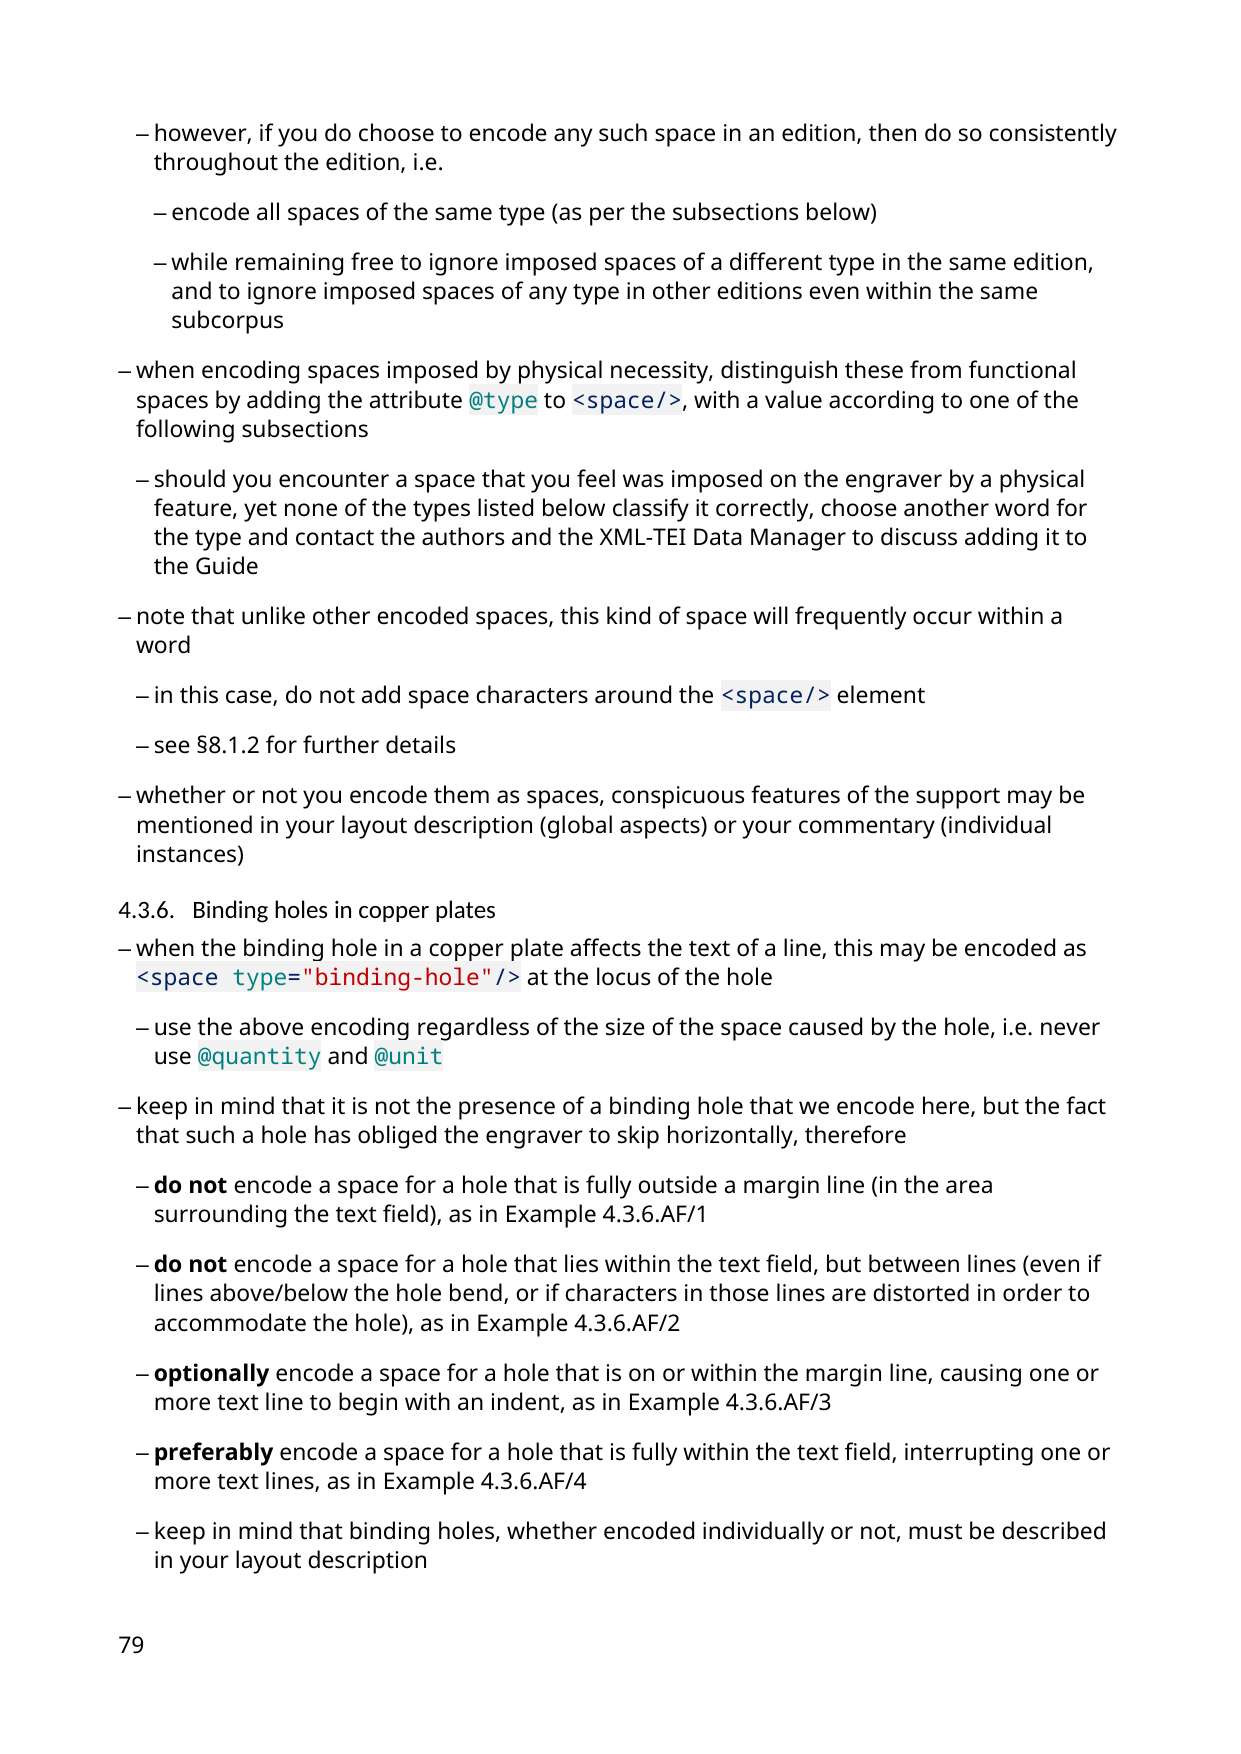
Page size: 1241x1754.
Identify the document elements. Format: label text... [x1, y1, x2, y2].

list encode all spaces of the same type (as per the subsections below) [153, 197, 1122, 226]
list see §8.1.2 for further details [136, 731, 1122, 760]
list optionally encode a space for a hole that is on or within the margin line, causing one or more text line to begin with an indent, as in Example 4.3.6.A/3 [136, 1358, 1122, 1416]
list note that unlike other encoded spaces, this kind of space will frequently occur within a word [118, 601, 1122, 660]
list keep in mind that it is not the presence of a binding hole that we encode here, but the fact that such a hole has obliged the engraver to skip horizontally, therefore [118, 1091, 1122, 1149]
list preferably encode a space for a hole that is fully within the text field, interrupting one or more text lines, as in Example 4.3.6.A/4 [136, 1437, 1122, 1495]
subtitle Binding holes in copper plates [118, 889, 1122, 926]
list should you encounter a space that you feel was imposed on the engraver by a physical feature, yet none of the types listed below classify it correctly, choose another word for the type and contact the authors and the XML-TEI Data Manager to discuss adding it to the Guide [136, 464, 1122, 581]
list when the binding hole in a copper plate affects the text of a line, this may be encoded as <space type="binding-hole"/> at the locus of the hole [118, 933, 1122, 991]
list use the above encoding regardless of the size of the space caused by the hole, i.e. never use @quantity and @unit [136, 1012, 1122, 1070]
list while remaining free to ignore imposed spaces of a different type in the same edition, and to ignore imposed spaces of any type in other editions even within the same subcorpus [153, 247, 1122, 335]
list in this case, do not add space characters around the <space/> element [136, 681, 721, 710]
list when encoding spaces imposed by physical necessity, distinguish these from functional spaces by adding the attribute @type to <space/>, with a value according to one of the following subsections [118, 356, 1122, 443]
list however, if you do choose to encode any such space in an edition, then do so consistently throughout the edition, i.e. [136, 118, 1122, 176]
list whether or not you encode them as spaces, conspicuous features of the support may be mentioned in your layout description (global aspects) or your commentary (individual instances) [118, 781, 1122, 868]
list do not encode a space for a hole that lies within the text field, but between lines (even if lines above/below the hole bend, or if characters in those lines are distorted in order to accommodate the hole), as in Example 4.3.6.A/2 [136, 1249, 1122, 1337]
list keep in mind that binding holes, whether encoded individually or not, must be described in your layout description [136, 1516, 1122, 1574]
list in this case, do not add space characters around the <space/> element [831, 681, 1122, 710]
list do not encode a space for a hole that is fully outside a margin line (in the area surrounding the text field), as in Example 4.3.6.A/1 [136, 1170, 1122, 1228]
